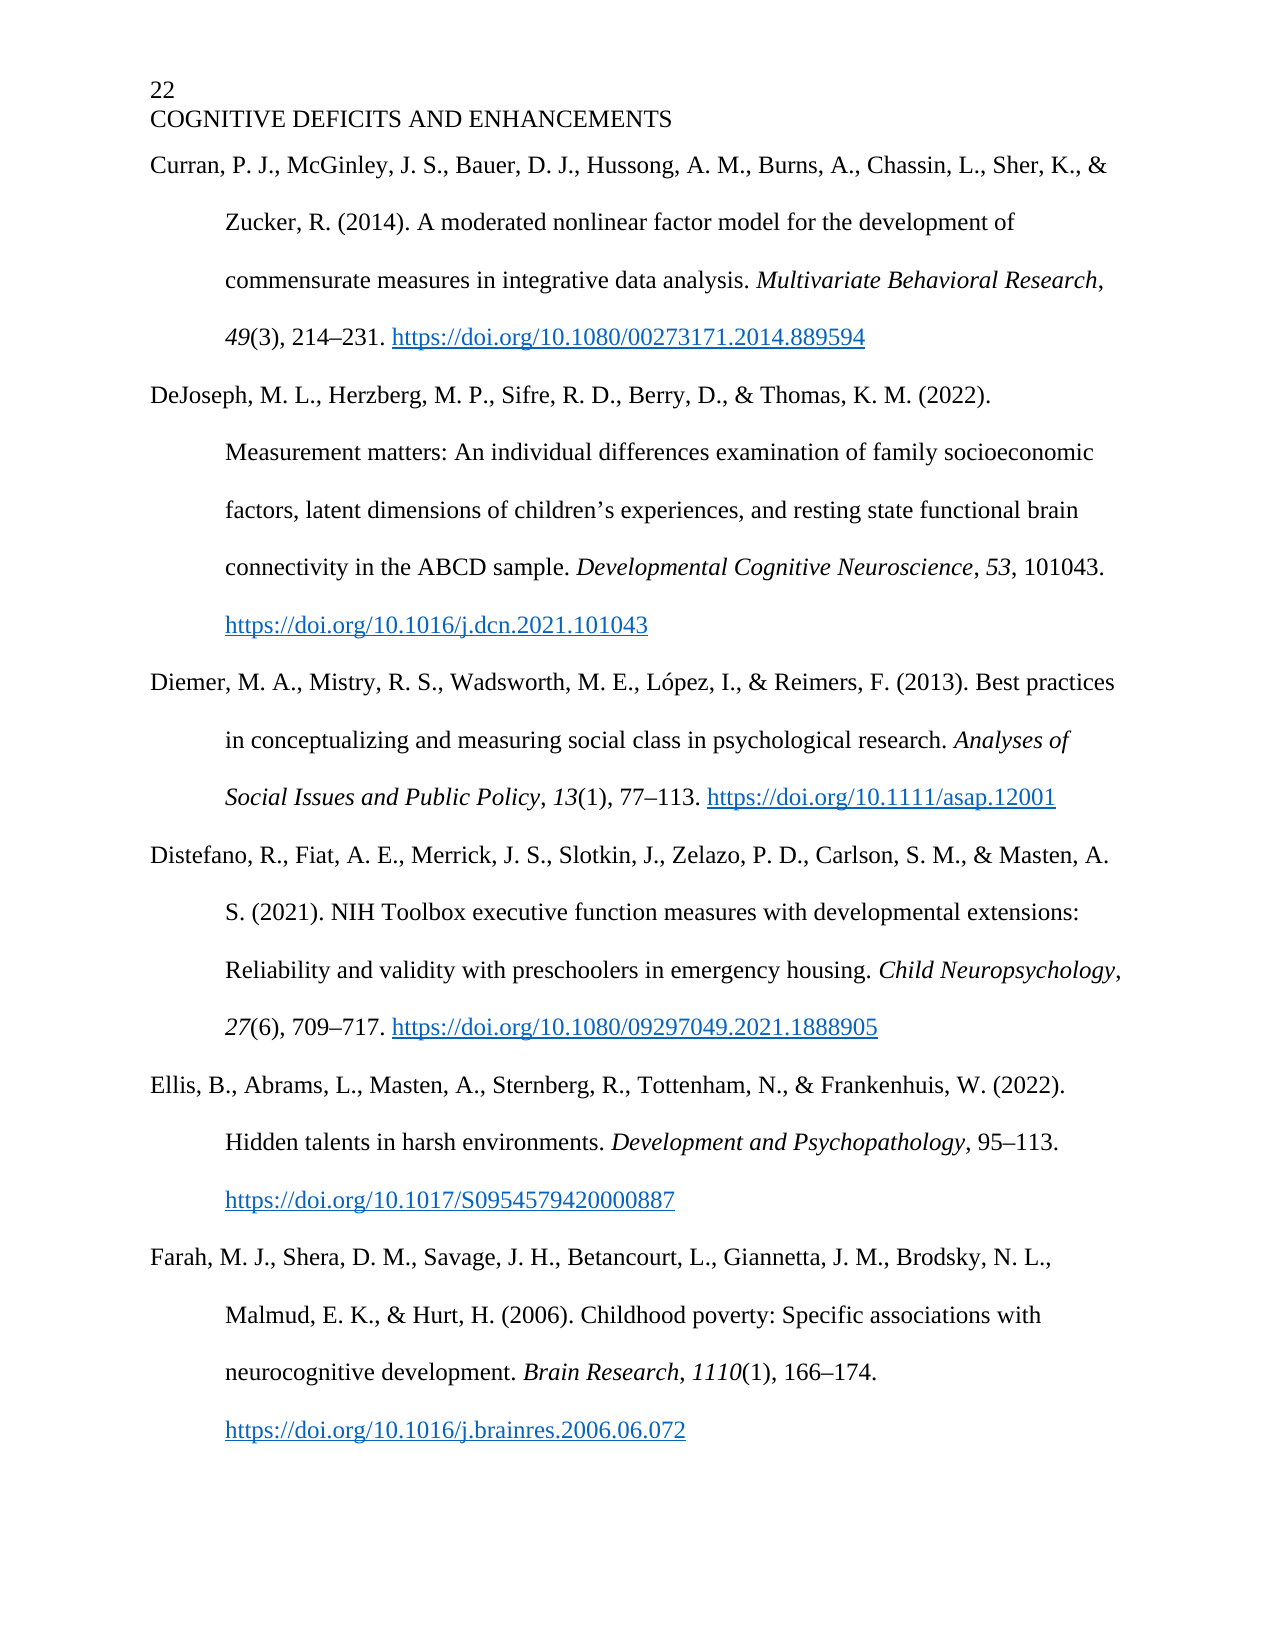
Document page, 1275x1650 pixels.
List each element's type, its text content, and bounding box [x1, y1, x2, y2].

text Diemer, M. A., Mistry, R. S., Wadsworth, M. E., López, I., & Reimers, F. (2013). Best practices in conceptualizing and measuring social class in psychological research. Analyses of Social Issues and Public Policy, 13(1), 77–113. https://doi.org/10.1111/asap.12001 [150, 667, 1125, 811]
text Curran, P. J., McGinley, J. S., Bauer, D. J., Hussong, A. M., Burns, A., Chassin, L., Sher, K., & Zucker, R. (2014). A moderated nonlinear factor model for the development of commensurate measures in integrative data analysis. Multivariate Behavioral Research, 49(3), 214–231. https://doi.org/10.1080/00273171.2014.889594 [150, 150, 1125, 351]
text Farah, M. J., Shera, D. M., Savage, J. H., Betancourt, L., Giannetta, J. M., Brodsky, N. L., Malmud, E. K., & Hurt, H. (2006). Childhood poverty: Specific associations with neurocognitive development. Brain Research, 1110(1), 166–174. https://doi.org/10.1016/j.brainres.2006.06.072 [150, 1242, 1125, 1444]
text DeJoseph, M. L., Herzberg, M. P., Sifre, R. D., Berry, D., & Thomas, K. M. (2022). Measurement matters: An individual differences examination of family socioeconomic factors, latent dimensions of children’s experiences, and resting state functional brain connectivity in the ABCD sample. Developmental Cognitive Neuroscience, 53, 101043. https://doi.org/10.1016/j.dcn.2021.101043 [150, 380, 1125, 639]
text Distefano, R., Fiat, A. E., Merrick, J. S., Slotkin, J., Zelazo, P. D., Carlson, S. M., & Masten, A. S. (2021). NIH Toolbox executive function measures with developmental extensions: Reliability and validity with preschoolers in emergency housing. Child Neuropsychology, 27(6), 709–717. https://doi.org/10.1080/09297049.2021.1888905 [150, 840, 1125, 1041]
text Ellis, B., Abrams, L., Masten, A., Sternberg, R., Tottenham, N., & Frankenhuis, W. (2022). Hidden talents in harsh environments. Development and Psychopathology, 95–113. https://doi.org/10.1017/S0954579420000887 [150, 1070, 1125, 1214]
